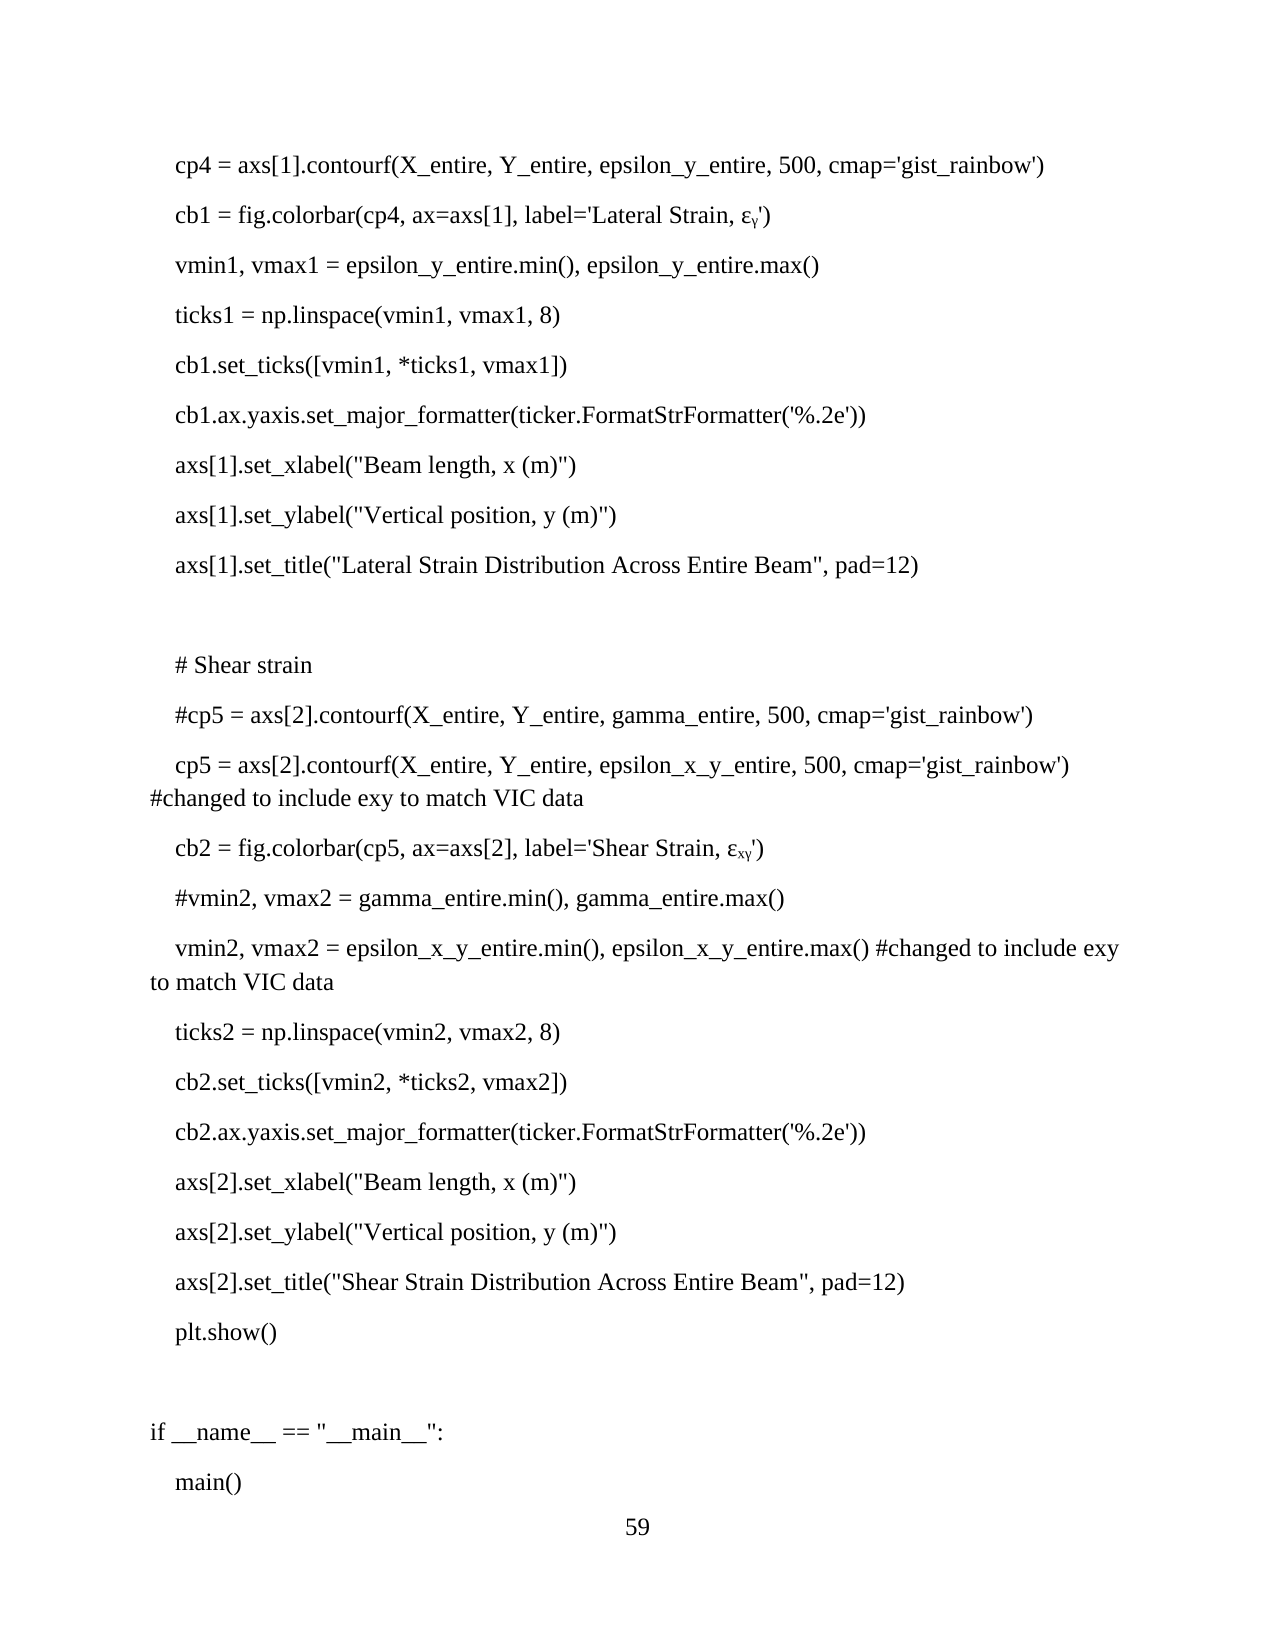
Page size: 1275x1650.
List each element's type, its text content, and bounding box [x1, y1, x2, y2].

text ticks2 = np.linspace(vmin2, vmax2, 8) [150, 1017, 1125, 1045]
text cp4 = axs[1].contourf(X_entire, Y_entire, epsilon_y_entire, 500, cmap='gist_rainbow') [150, 150, 1125, 179]
text ticks1 = np.linspace(vmin1, vmax1, 8) [150, 300, 1125, 329]
text cb2.set_ticks([vmin2, *ticks2, vmax2]) [150, 1067, 1125, 1095]
text # Shear strain [150, 650, 1125, 679]
text plt.show() [150, 1317, 1125, 1345]
text cb2.ax.yaxis.set_major_formatter(ticker.FormatStrFormatter('%.2e')) [150, 1117, 1125, 1145]
text main() [150, 1467, 1125, 1495]
text axs[1].set_xlabel("Beam length, x (m)") [150, 450, 1125, 479]
text cb1.set_ticks([vmin1, *ticks1, vmax1]) [150, 350, 1125, 379]
text vmin2, vmax2 = epsilon_x_y_entire.min(), epsilon_x_y_entire.max() #changed to include exy to match VIC data [150, 933, 1125, 995]
text axs[2].set_xlabel("Beam length, x (m)") [150, 1167, 1125, 1195]
text vmin1, vmax1 = epsilon_y_entire.min(), epsilon_y_entire.max() [150, 250, 1125, 279]
text axs[2].set_ylabel("Vertical position, y (m)") [150, 1217, 1125, 1245]
text axs[1].set_title("Lateral Strain Distribution Across Entire Beam", pad=12) [150, 550, 1125, 579]
text cb2 = fig.colorbar(cp5, ax=axs[2], label='Shear Strain, εₓᵧ') [150, 833, 1125, 862]
text #vmin2, vmax2 = gamma_entire.min(), gamma_entire.max() [150, 883, 1125, 912]
text cp5 = axs[2].contourf(X_entire, Y_entire, epsilon_x_y_entire, 500, cmap='gist_rainbow') #changed to include exy to match VIC data [150, 750, 1125, 812]
text if __name__ == "__main__": [150, 1417, 1125, 1445]
text axs[1].set_ylabel("Vertical position, y (m)") [150, 500, 1125, 529]
text #cp5 = axs[2].contourf(X_entire, Y_entire, gamma_entire, 500, cmap='gist_rainbow') [150, 700, 1125, 729]
text axs[2].set_title("Shear Strain Distribution Across Entire Beam", pad=12) [150, 1267, 1125, 1295]
text cb1.ax.yaxis.set_major_formatter(ticker.FormatStrFormatter('%.2e')) [150, 400, 1125, 429]
text cb1 = fig.colorbar(cp4, ax=axs[1], label='Lateral Strain, εᵧ') [150, 200, 1125, 229]
